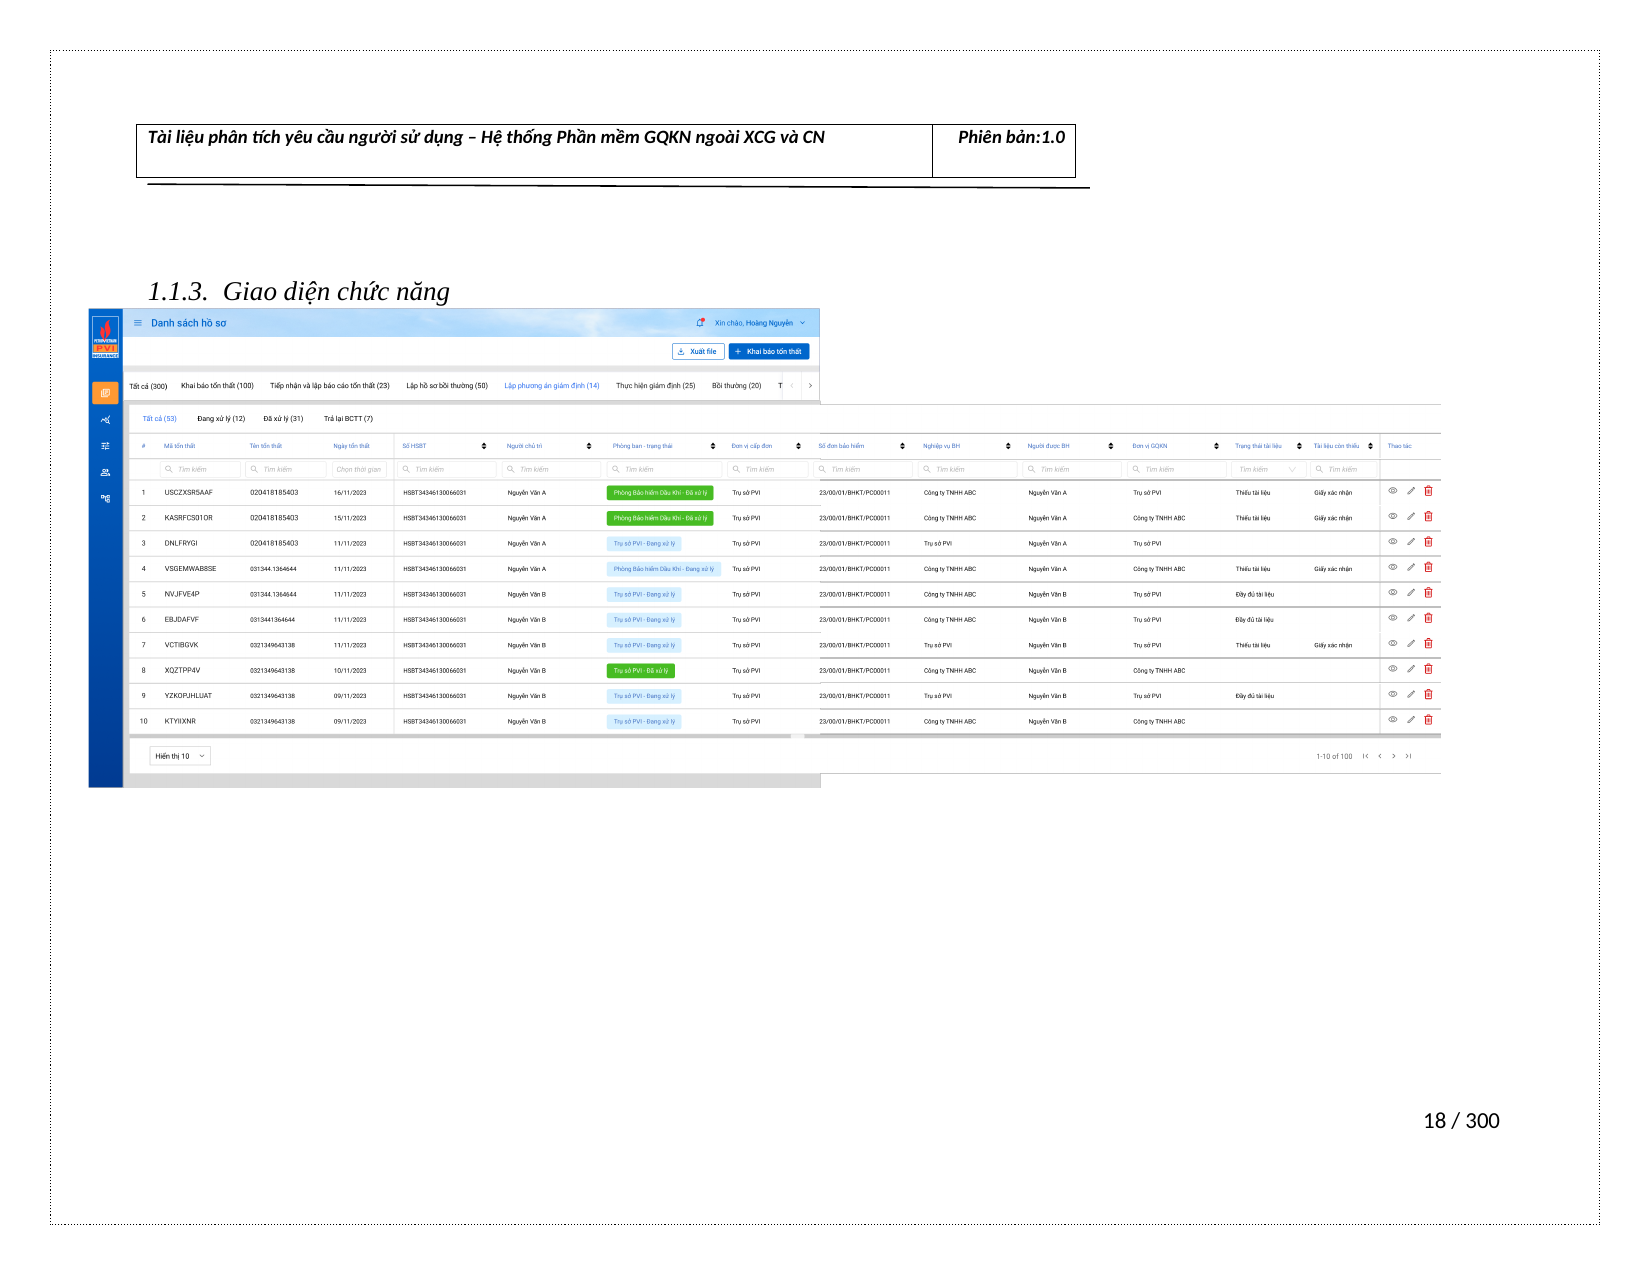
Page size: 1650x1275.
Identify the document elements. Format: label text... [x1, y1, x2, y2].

list Giao diện chức năng [148, 275, 1500, 306]
picture [88, 308, 1441, 788]
